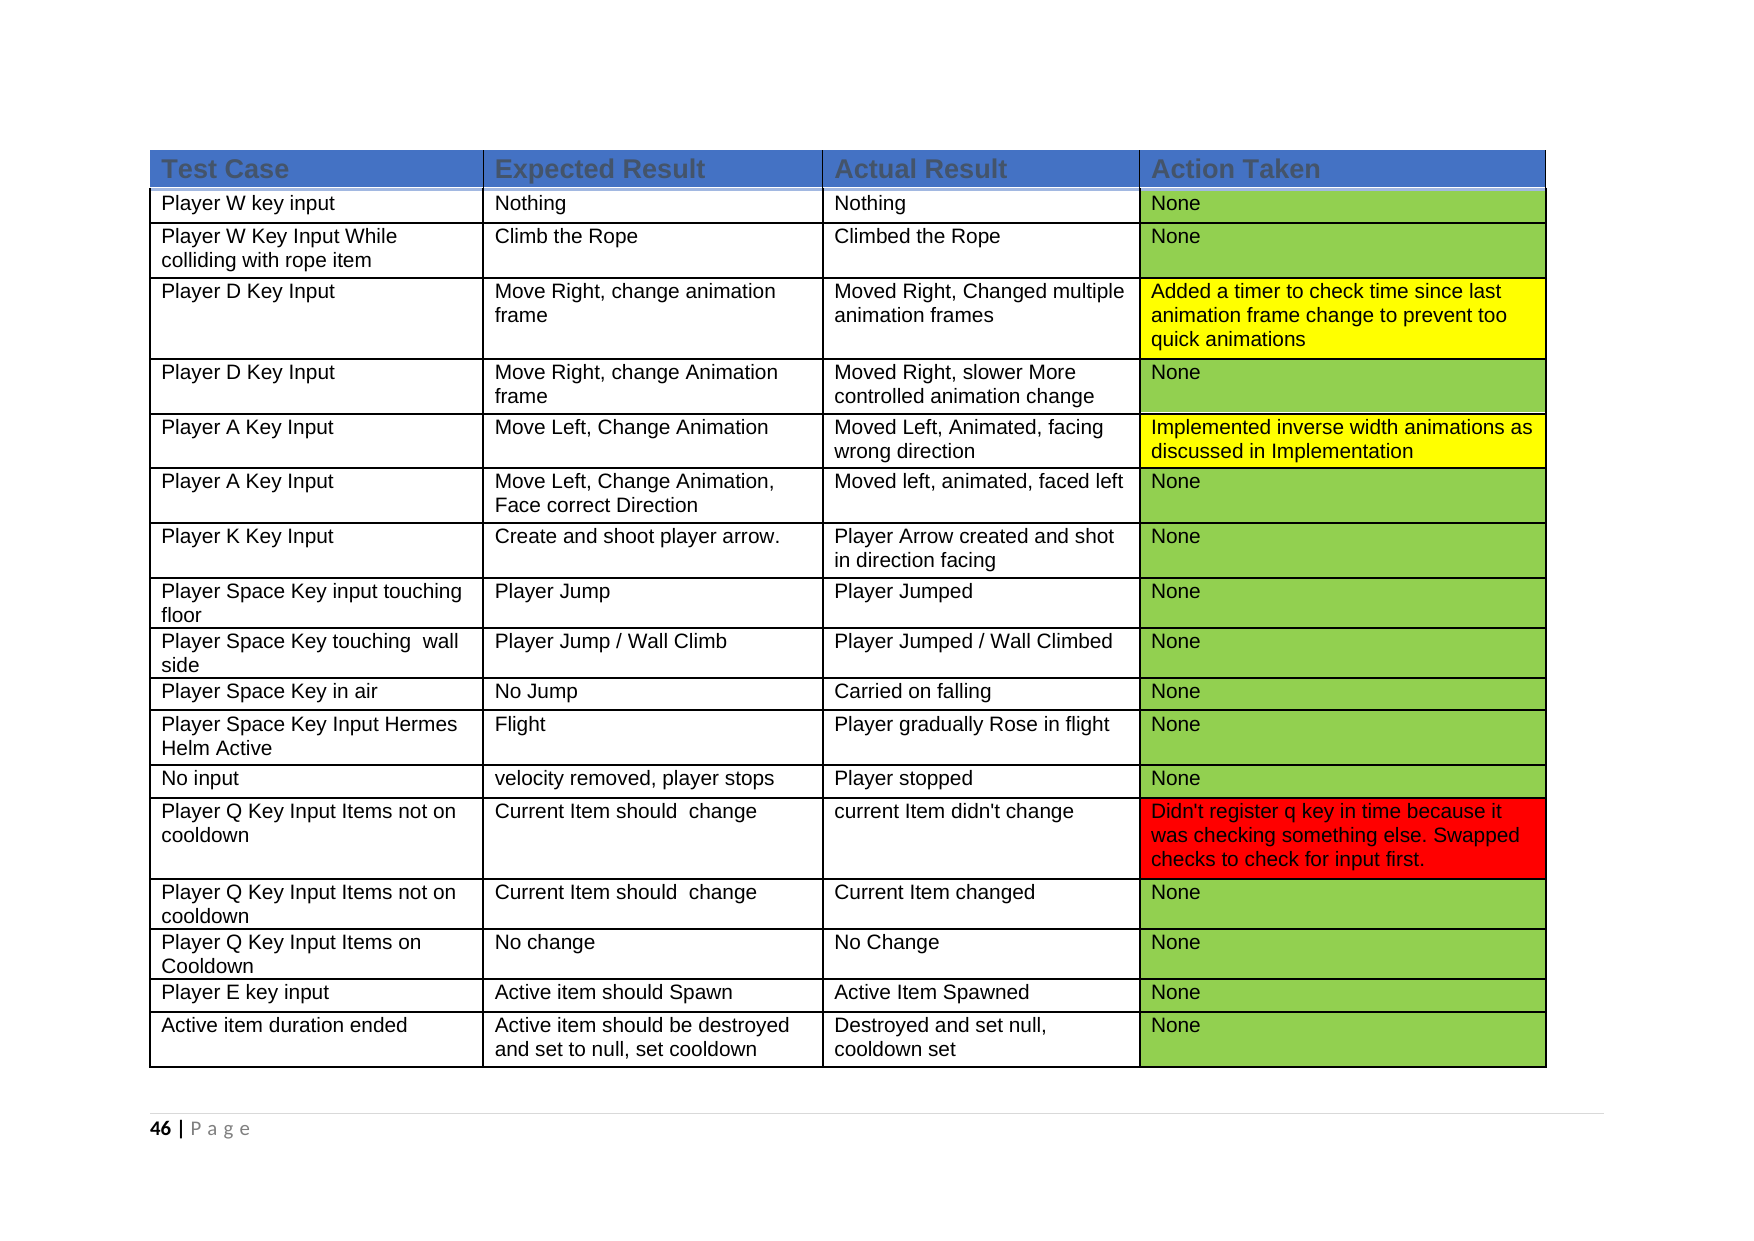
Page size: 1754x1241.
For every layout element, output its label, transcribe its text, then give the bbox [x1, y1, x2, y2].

table_cell current Item didn't change [824, 799, 1139, 878]
table_cell Active item should Spawn [484, 980, 822, 1011]
table_cell Player gradually Rose in flight [824, 711, 1139, 764]
table_cell Create and shoot player arrow. [484, 524, 822, 577]
table_cell Player Arrow created and shot in direction facing [824, 524, 1139, 577]
table_cell Move Left, Change Animation, Face correct Direction [484, 469, 822, 522]
table_cell None [1141, 360, 1545, 412]
table_cell Move Left, Change Animation [484, 415, 822, 467]
table_cell Player Q Key Input Items not on cooldown [151, 880, 482, 928]
table_cell Moved Left, Animated, facing wrong direction [824, 415, 1139, 467]
table_cell Player Jumped [824, 579, 1139, 627]
table_cell None [1141, 980, 1545, 1011]
table_cell Player K Key Input [151, 524, 482, 577]
table_cell None [1141, 579, 1545, 627]
table_cell Player Jump / Wall Climb [484, 629, 822, 677]
table_cell velocity removed, player stops [484, 766, 822, 797]
table_cell Player Space Key Input Hermes Helm Active [151, 711, 482, 764]
table_header Action Taken [1140, 150, 1545, 187]
table_cell No change [484, 930, 822, 978]
table_cell Climbed the Rope [824, 224, 1139, 277]
table_header Test Case [150, 150, 483, 187]
table_cell Nothing [824, 191, 1139, 222]
table_header Actual Result [823, 150, 1139, 187]
table_cell None [1141, 711, 1545, 764]
table_cell None [1141, 1013, 1545, 1066]
table_cell Active Item Spawned [824, 980, 1139, 1011]
table_cell None [1141, 930, 1545, 978]
table_cell No input [151, 766, 482, 797]
table_cell Current Item should change [484, 880, 822, 928]
table_cell Player Space Key in air [151, 679, 482, 709]
table_cell None [1141, 629, 1545, 677]
table_cell Player D Key Input [151, 279, 482, 358]
table_cell Nothing [484, 191, 822, 222]
table_cell Destroyed and set null, cooldown set [824, 1013, 1139, 1066]
table_cell Player E key input [151, 980, 482, 1011]
table_cell Player W Key Input While colliding with rope item [151, 224, 482, 277]
table_cell Moved left, animated, faced left [824, 469, 1139, 522]
table_cell None [1141, 880, 1545, 928]
table_cell Moved Right, Changed multiple animation frames [824, 279, 1139, 358]
table_cell No Jump [484, 679, 822, 709]
table_cell None [1141, 524, 1545, 577]
table_cell Player Q Key Input Items on Cooldown [151, 930, 482, 978]
table_cell Climb the Rope [484, 224, 822, 277]
table_cell None [1141, 224, 1545, 277]
table_cell Current Item should change [484, 799, 822, 878]
table_cell Player stopped [824, 766, 1139, 797]
table_cell Player Space Key input touching floor [151, 579, 482, 627]
table_cell None [1141, 679, 1545, 709]
table_cell Player Space Key touching wall side [151, 629, 482, 677]
table_cell Current Item changed [824, 880, 1139, 928]
table_cell None [1141, 469, 1545, 522]
table_cell Moved Right, slower More controlled animation change [824, 360, 1139, 412]
table_cell Player Jumped / Wall Climbed [824, 629, 1139, 677]
table_cell Didn't register q key in time because it was checking something else. Swapped checks to check for input first. [1141, 799, 1545, 878]
table_cell Active item duration ended [151, 1013, 482, 1066]
table_header Expected Result [484, 150, 822, 187]
table_cell Player Jump [484, 579, 822, 627]
table_cell Added a timer to check time since last animation frame change to prevent too quick animations [1141, 279, 1545, 358]
table_cell Move Right, change Animation frame [484, 360, 822, 412]
table_cell Player Q Key Input Items not on cooldown [151, 799, 482, 878]
table_cell Player D Key Input [151, 360, 482, 412]
table_cell Carried on falling [824, 679, 1139, 709]
table_cell Implemented inverse width animations as discussed in Implementation [1141, 415, 1545, 467]
table_cell Move Right, change animation frame [484, 279, 822, 358]
table_cell Player A Key Input [151, 469, 482, 522]
table_cell Player A Key Input [151, 415, 482, 467]
table_cell Active item should be destroyed and set to null, set cooldown [484, 1013, 822, 1066]
table_cell None [1141, 191, 1545, 222]
table_cell None [1141, 766, 1545, 797]
table_cell No Change [824, 930, 1139, 978]
table_cell Flight [484, 711, 822, 764]
table_cell Player W key input [151, 191, 482, 222]
